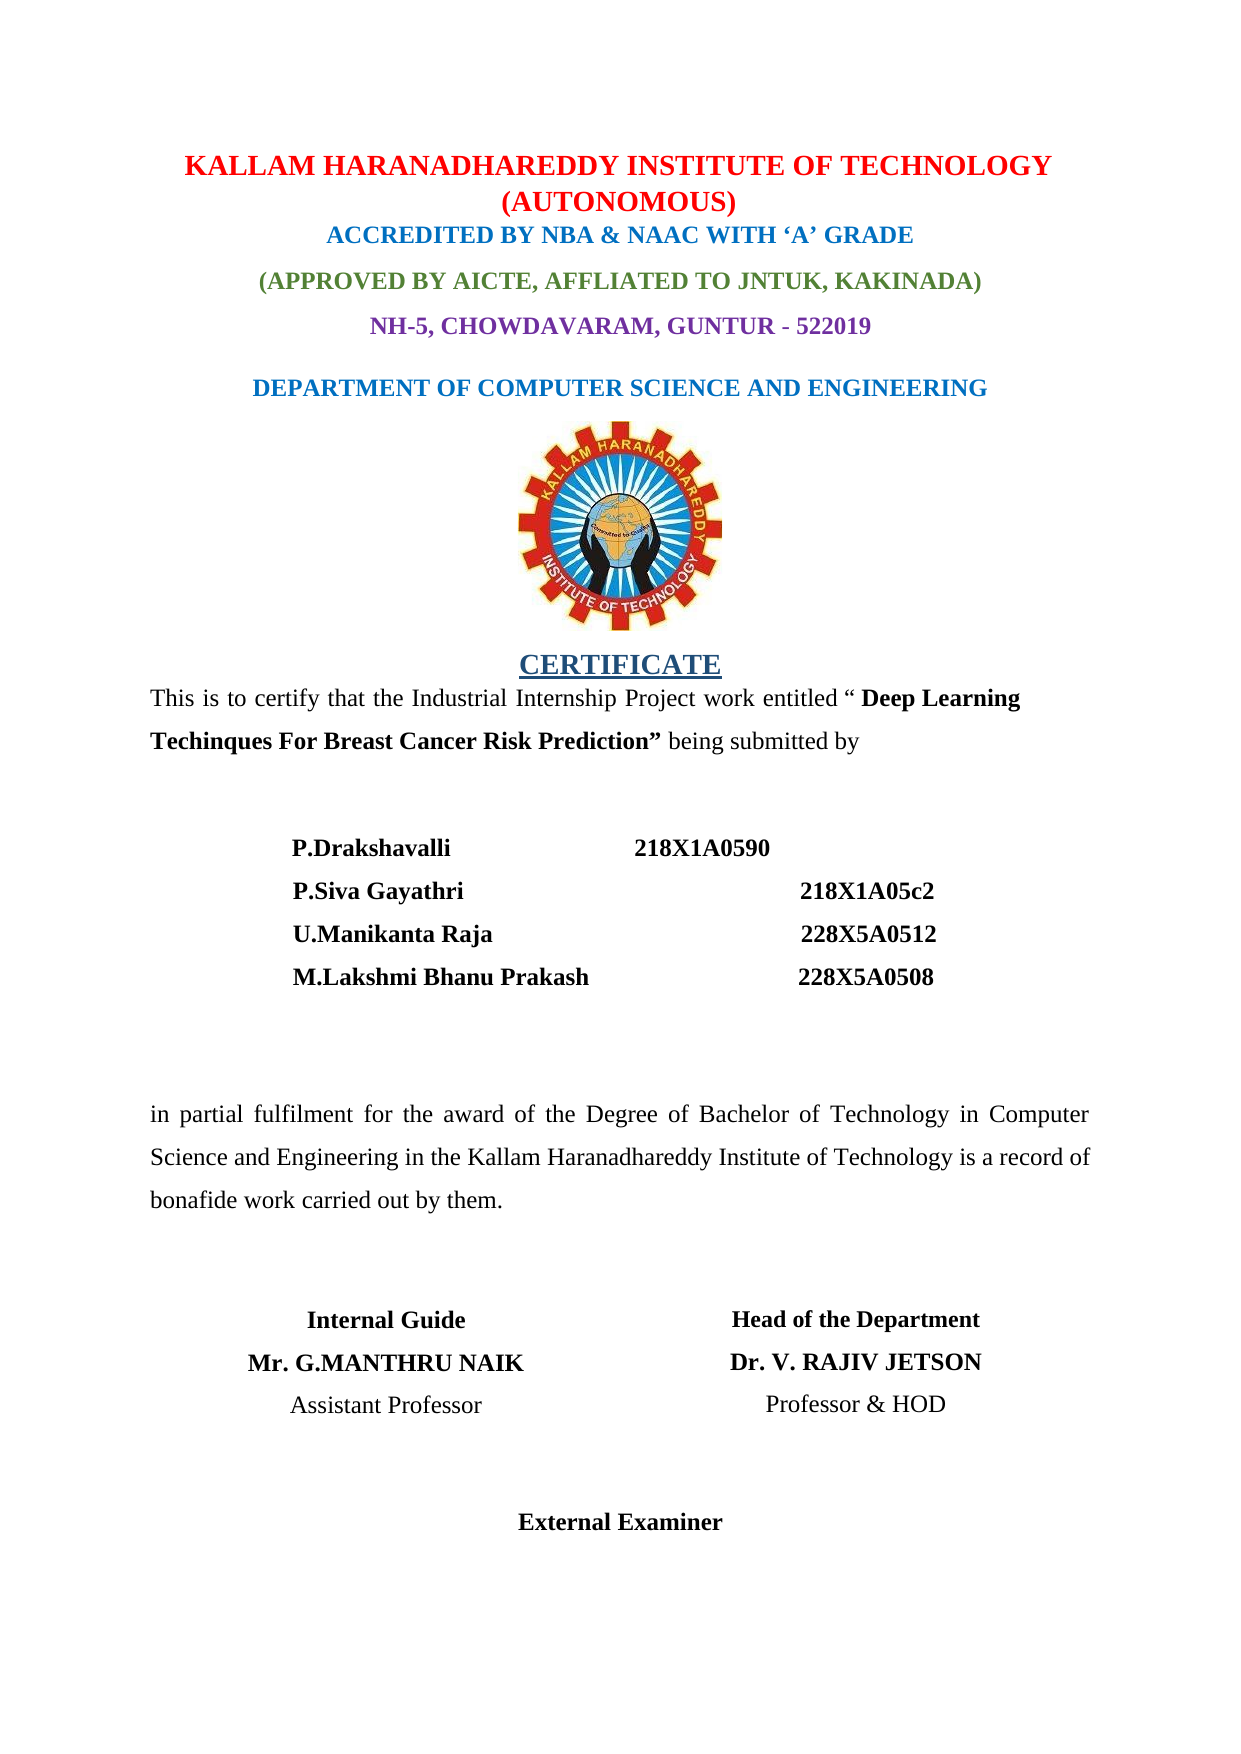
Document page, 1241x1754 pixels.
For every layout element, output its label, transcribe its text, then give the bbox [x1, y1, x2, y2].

text in partial fulfilment for the award of the Degree of Bachelor of Technology in Computer Science and Engineering in the Kallam Haranadhareddy Institute of Technology is a record of bonafide work carried out by them. [150, 1099, 1091, 1214]
text P.Siva Gayathri 218X1A05c2 [293, 876, 1111, 905]
subtitle U.Manikanta Raja 228X5A0512 [293, 919, 1111, 948]
table_header Head of the Department Dr. V. RAJIV JETSON Professor & HOD [652, 1306, 1003, 1420]
table_header Internal Guide Mr. G.MANTHRU NAIK Assistant Professor [176, 1306, 652, 1420]
text DEPARTMENT OF COMPUTER SCIENCE AND ENGINEERING [184, 373, 1056, 402]
picture [517, 421, 723, 631]
text M.Lakshmi Bhanu Prakash 228X5A0508 [293, 962, 1111, 991]
subtitle P.Drakshavalli 218X1A0590 [129, 833, 1103, 862]
text This is to certify that the Industrial Internship Project work entitled “ Deep Learning Techinques For Breast Cancer Risk Prediction” being submitted by [150, 683, 1111, 755]
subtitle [258, 220, 982, 340]
subtitle KALLAM HARANADHAREDDY INSTITUTE OF TECHNOLOGY (AUTONOMOUS) [184, 148, 1053, 218]
text External Examiner [184, 1507, 1056, 1536]
text CERTIFICATE [184, 433, 1056, 680]
